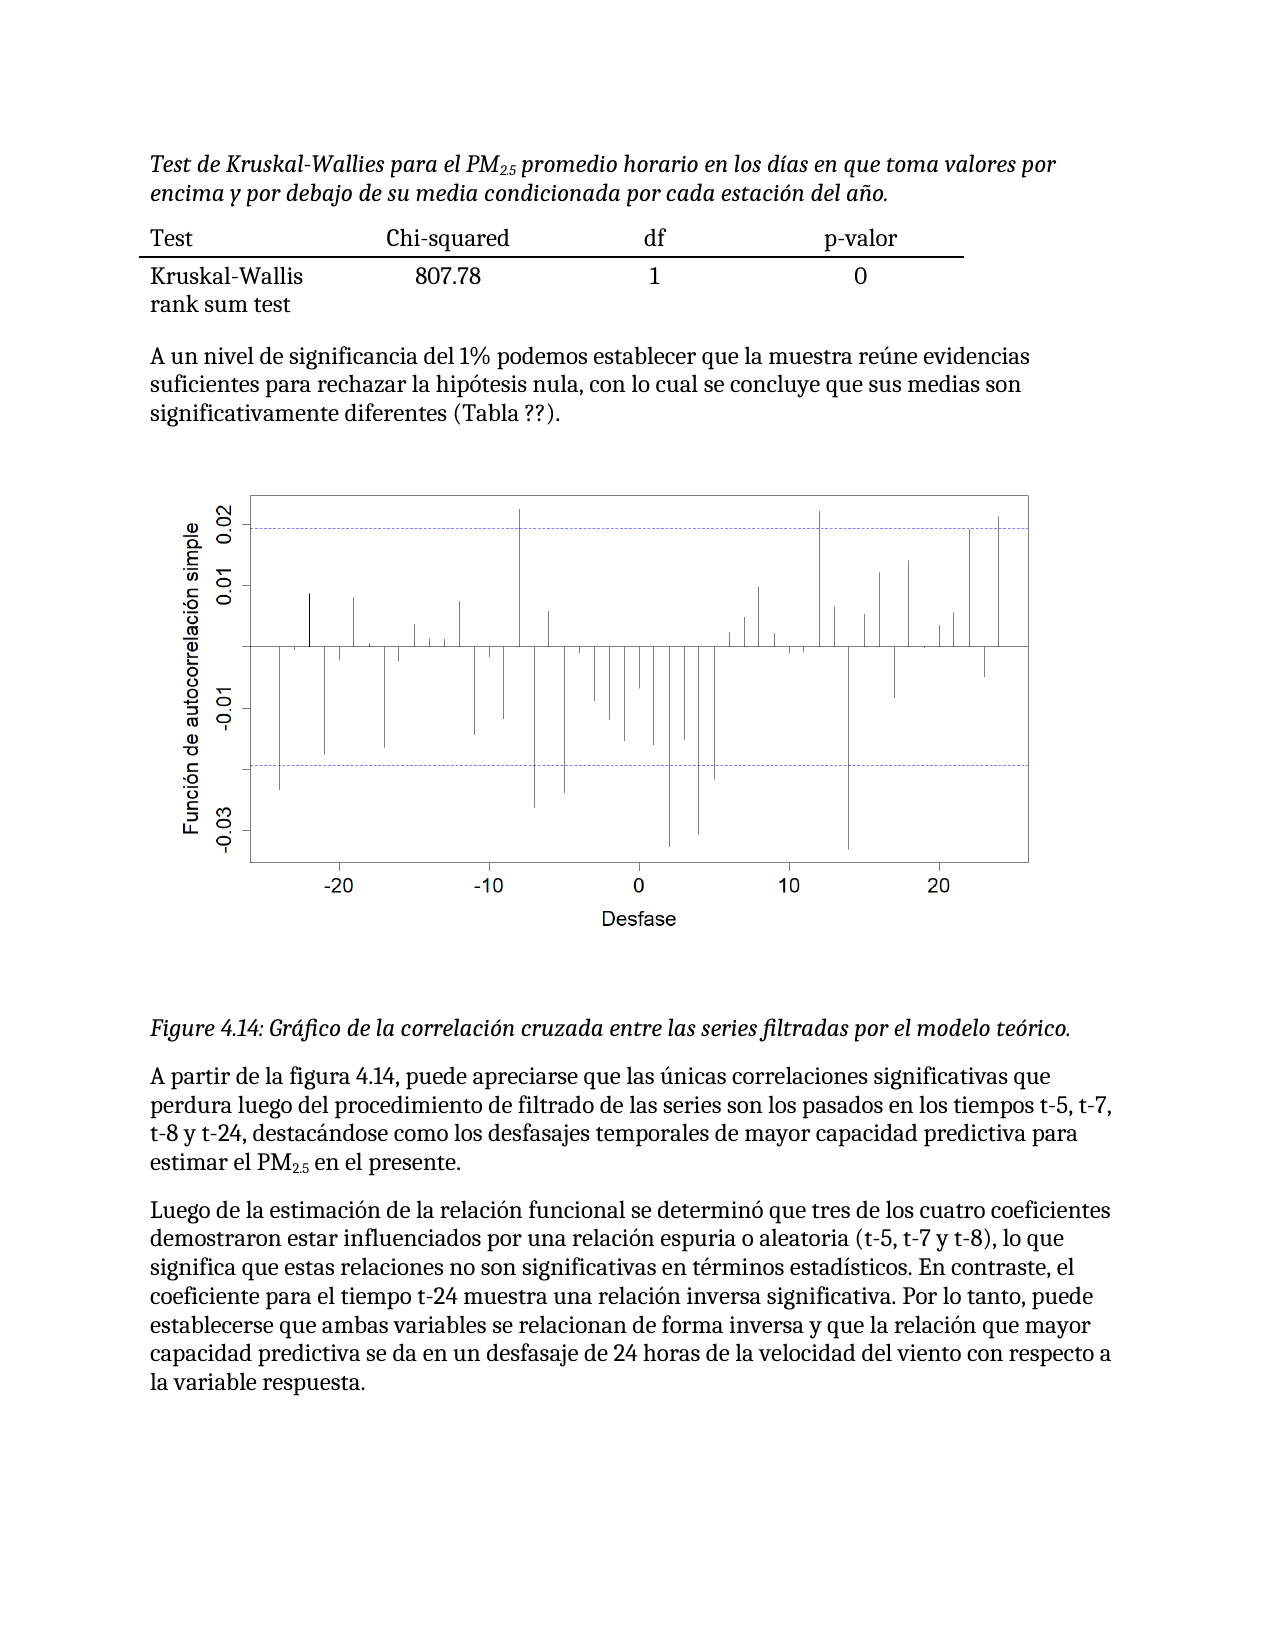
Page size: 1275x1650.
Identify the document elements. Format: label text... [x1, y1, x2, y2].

text A partir de la figura 4.14, puede apreciarse que las únicas correlaciones significativas que perdura luego del procedimiento de filtrado de las series son los pasados en los tiempos t-5, t-7, t-8 y t-24, destacándose como los desfasajes temporales de mayor capacidad predictiva para estimar el PM2.5 en el presente. [150, 1062, 1125, 1177]
text Luego de la estimación de la relación funcional se determinó que tres de los cuatro coeficientes demostraron estar influenciados por una relación espuria o aleatoria (t-5, t-7 y t-8), lo que significa que estas relaciones no son significativas en términos estadísticos. En contraste, el coeficiente para el tiempo t-24 muestra una relación inversa significativa. Por lo tanto, puede establecerse que ambas variables se relacionan de forma inversa y que la relación que mayor capacidad predictiva se da en un desfasaje de 24 horas de la velocidad del viento con respecto a la variable respuesta. [150, 1196, 1125, 1397]
text A un nivel de significancia del 1% podemos establecer que la muestra reúne evidencias suficientes para rechazar la hipótesis nula, con lo cual se concluye que sus medias son significativamente diferentes (Tabla ??). [150, 342, 1125, 428]
text Figure 4.14: Gráfico de la correlación cruzada entre las series filtradas por el modelo teórico. [150, 1014, 1125, 1043]
table_cell 0 [758, 258, 964, 323]
picture [168, 446, 1044, 994]
table_cell Kruskal-Wallis rank sum test [139, 258, 345, 323]
table_header df [551, 220, 757, 256]
table_header p-valor [758, 220, 964, 256]
table_cell 807.78 [345, 258, 551, 323]
table_header Test [139, 220, 345, 256]
table_header Chi-squared [345, 220, 551, 256]
text Test de Kruskal-Wallies para el PM2.5 promedio horario en los días en que toma valores por encima y por debajo de su media condicionada por cada estación del año. [150, 150, 1125, 207]
table_cell 1 [551, 258, 757, 323]
